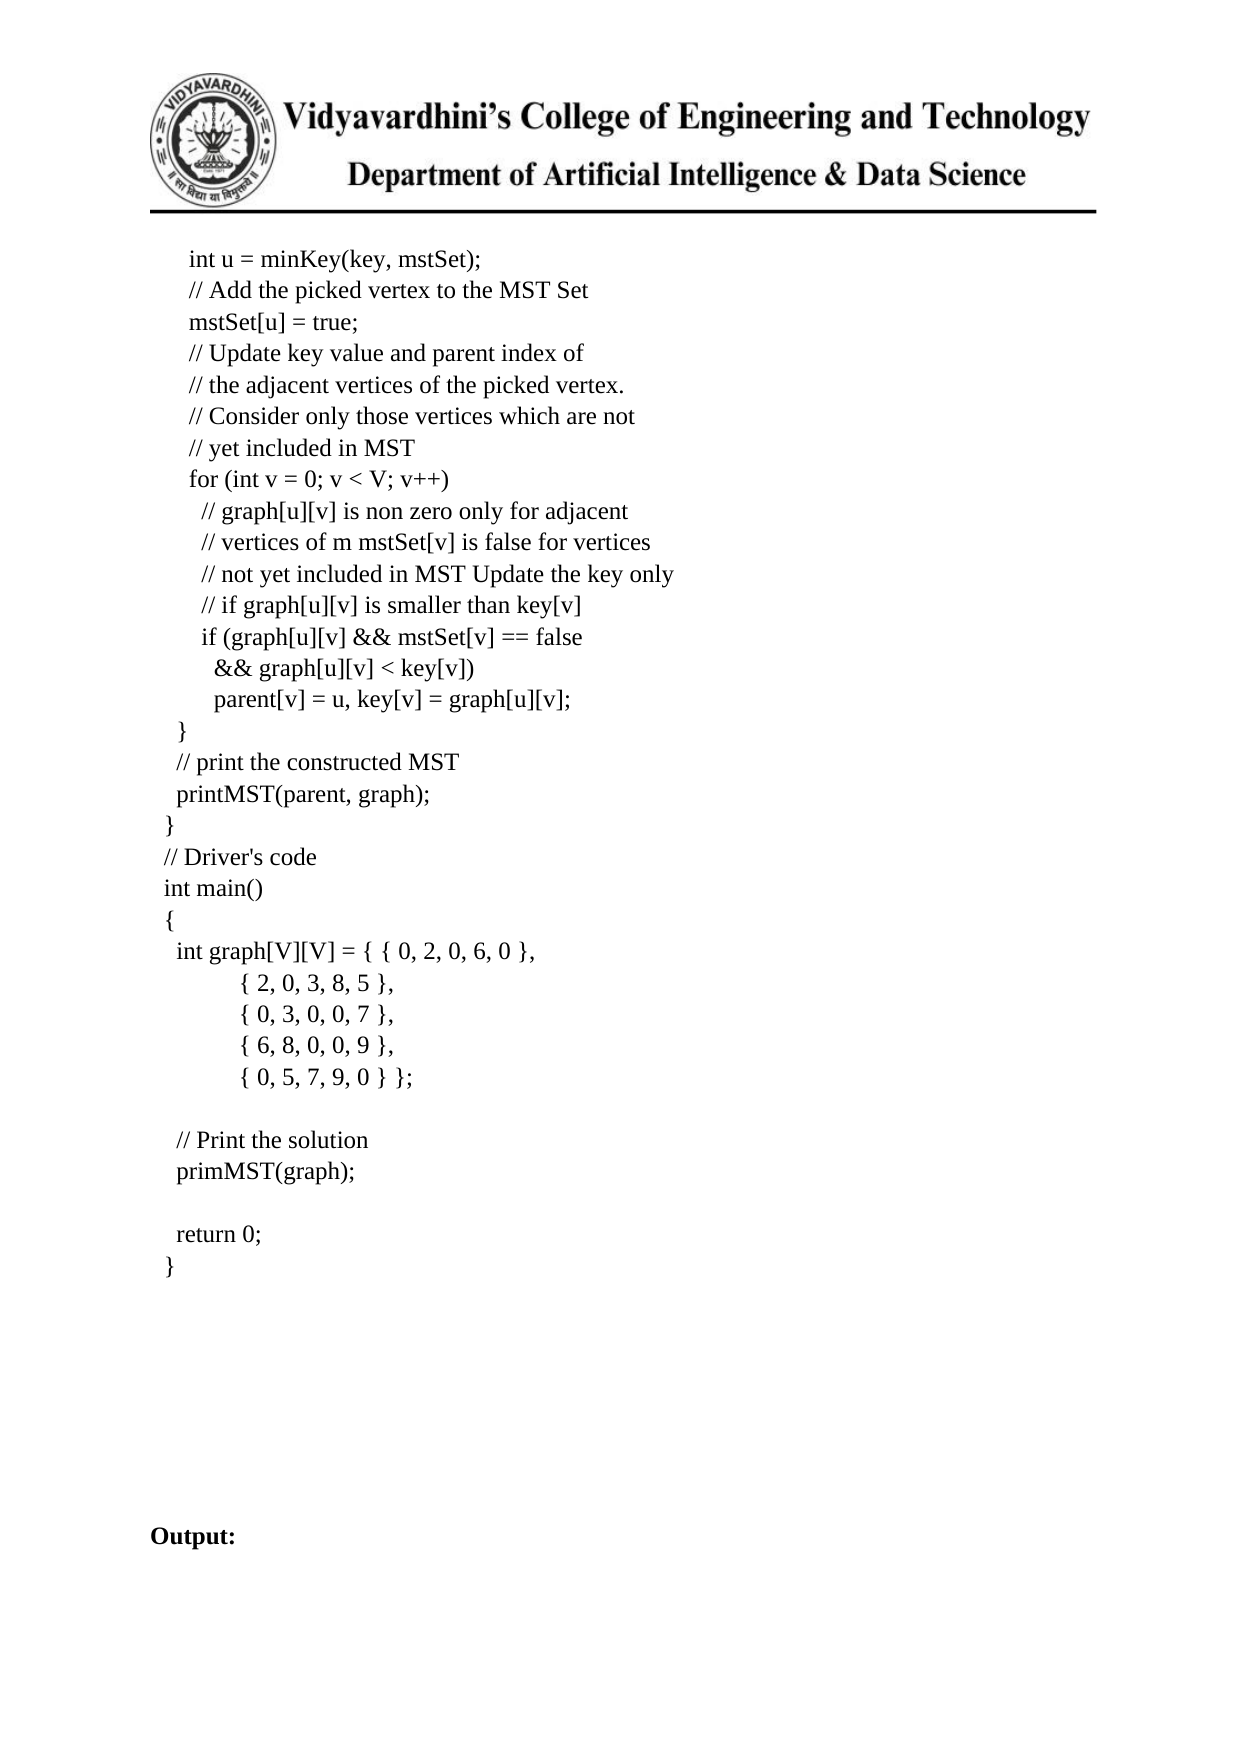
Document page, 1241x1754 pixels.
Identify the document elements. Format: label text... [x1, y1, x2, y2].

text // Add the picked vertex to the MST Set [151, 276, 1078, 304]
text // Consider only those vertices which are not [151, 401, 1078, 430]
text { 2, 0, 3, 8, 5 }, [151, 968, 1078, 996]
text printMST(parent, graph); [151, 779, 1078, 808]
text if (graph[u][v] && mstSet[v] == false [151, 622, 1078, 650]
text // the adjacent vertices of the picked vertex. [151, 370, 1078, 399]
text // Print the solution [151, 1125, 1078, 1154]
text // Driver's code [151, 842, 1078, 871]
text int u = minKey(key, mstSet); [151, 244, 1078, 273]
text mstSet[u] = true; [151, 307, 1078, 336]
text // not yet included in MST Update the key only [151, 559, 1078, 587]
text && graph[u][v] < key[v]) [151, 653, 1078, 682]
text } [151, 716, 1078, 745]
text } [151, 1251, 1078, 1279]
text // graph[u][v] is non zero only for adjacent [151, 496, 1078, 524]
picture [150, 73, 1097, 217]
text int graph[V][V] = { { 0, 2, 0, 6, 0 }, [151, 936, 1078, 965]
text { 6, 8, 0, 0, 9 }, [151, 1031, 1078, 1059]
text { 0, 3, 0, 0, 7 }, [151, 999, 1078, 1028]
text // print the constructed MST [151, 747, 1078, 776]
text { [151, 905, 1078, 933]
text for (int v = 0; v < V; v++) [151, 464, 1078, 493]
text primMST(graph); [151, 1156, 1078, 1185]
text Output: [150, 1521, 1090, 1550]
text { 0, 5, 7, 9, 0 } }; [151, 1062, 1078, 1091]
text // if graph[u][v] is smaller than key[v] [151, 590, 1078, 619]
text // vertices of m mstSet[v] is false for vertices [151, 527, 1078, 556]
text int main() [151, 873, 1078, 902]
text } [151, 810, 1078, 839]
text // Update key value and parent index of [151, 338, 1078, 367]
text parent[v] = u, key[v] = graph[u][v]; [151, 684, 1078, 713]
text return 0; [151, 1219, 1078, 1248]
text // yet included in MST [151, 433, 1078, 462]
